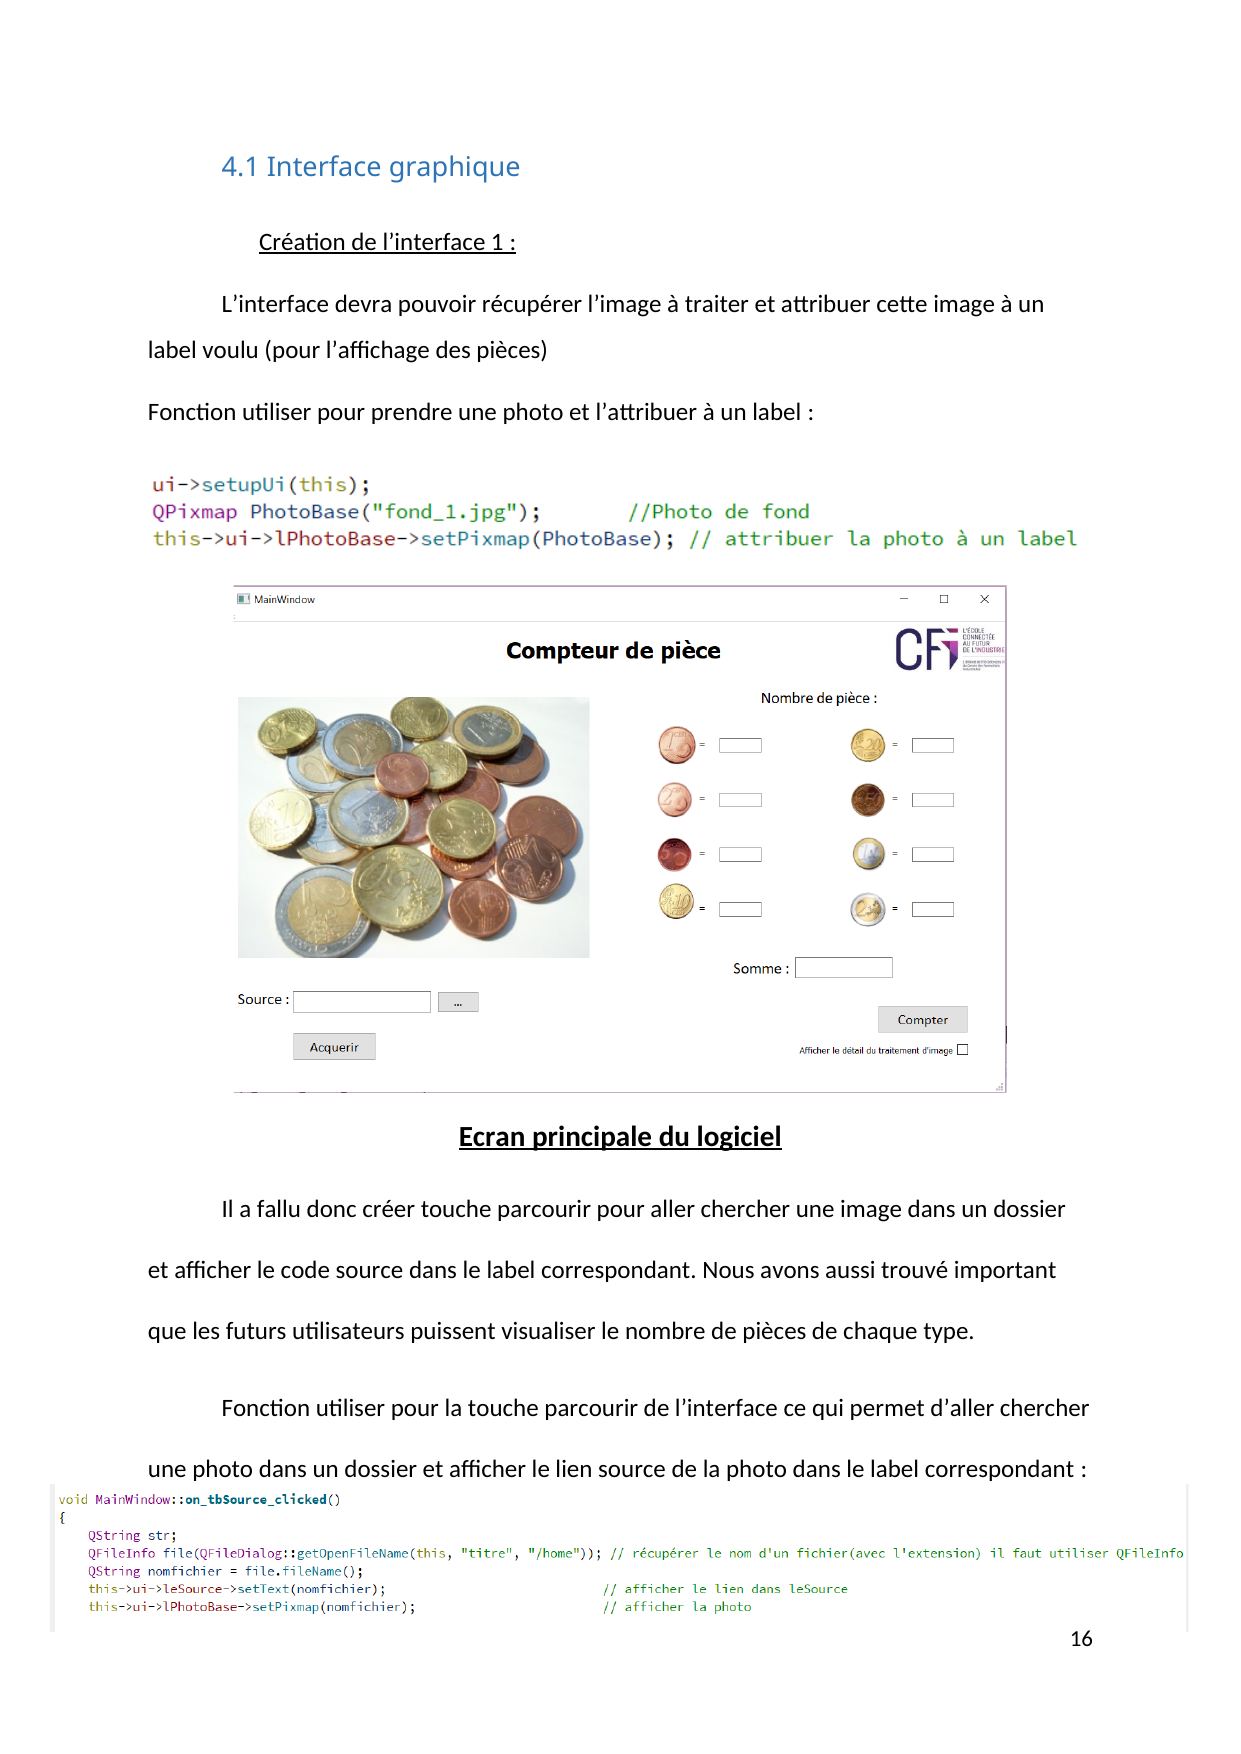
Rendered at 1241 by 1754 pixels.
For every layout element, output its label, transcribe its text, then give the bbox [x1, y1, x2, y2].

subtitle 4.1 Interface graphique [148, 148, 1093, 184]
picture [49, 1484, 1189, 1632]
text Fonction utiliser pour la touche parcourir de l’interface ce qui permet d’aller chercher une photo dans un dossier et afficher le lien source de la photo dans le label correspondant : [148, 1392, 1093, 1484]
text Fonction utiliser pour prendre une photo et l’attribuer à un label : [148, 396, 1093, 427]
text Il a fallu donc créer touche parcourir pour aller chercher une image dans un dossier et afficher le code source dans le label correspondant. Nous avons aussi trouvé important que les futurs utilisateurs puissent visualiser le nombre de pièces de chaque type. [148, 1193, 1093, 1345]
picture [140, 468, 1085, 554]
list Création de l’interface 1 : [259, 226, 1093, 256]
text L’interface devra pouvoir récupérer l’image à traiter et attribuer cette image à un label voulu (pour l’affichage des pièces) [148, 288, 1093, 364]
picture [233, 585, 1007, 1093]
